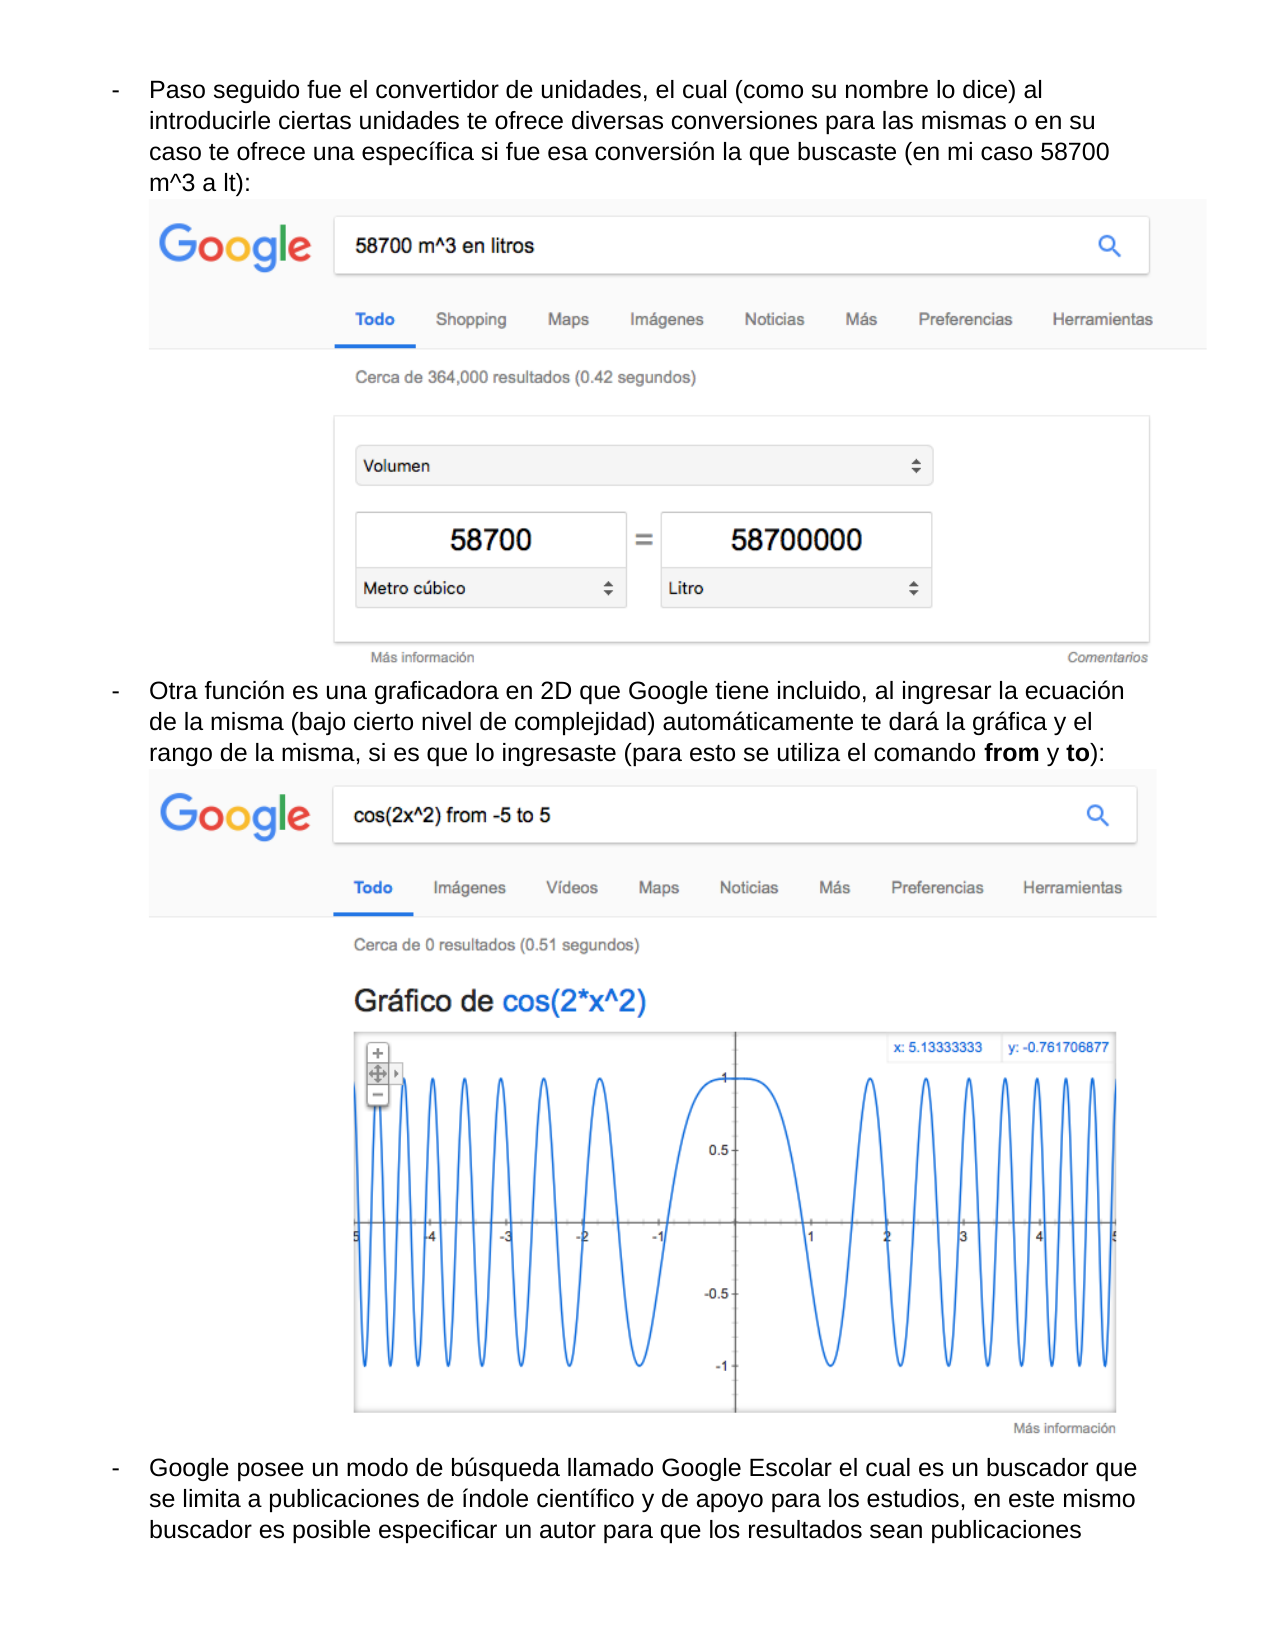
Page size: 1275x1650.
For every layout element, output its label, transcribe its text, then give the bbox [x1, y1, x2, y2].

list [111, 1453, 1153, 1544]
list Otra función es una graficadora en 2D que Google tiene incluido, al ingresar la ecuación de la misma (bajo cierto nivel de complejidad) automáticamente te dará la gráfica y el rango de la misma, si es que lo ingresaste (para esto se utiliza el comando from y to): [111, 676, 1153, 767]
picture [148, 199, 1207, 674]
picture [148, 769, 1157, 1451]
list Paso seguido fue el convertidor de unidades, el cual (como su nombre lo dice) al introducirle ciertas unidades te ofrece diversas conversiones para las mismas o en su caso te ofrece una específica si fue esa conversión la que buscaste (en mi caso 58700 m^3 a lt): [111, 75, 1153, 197]
